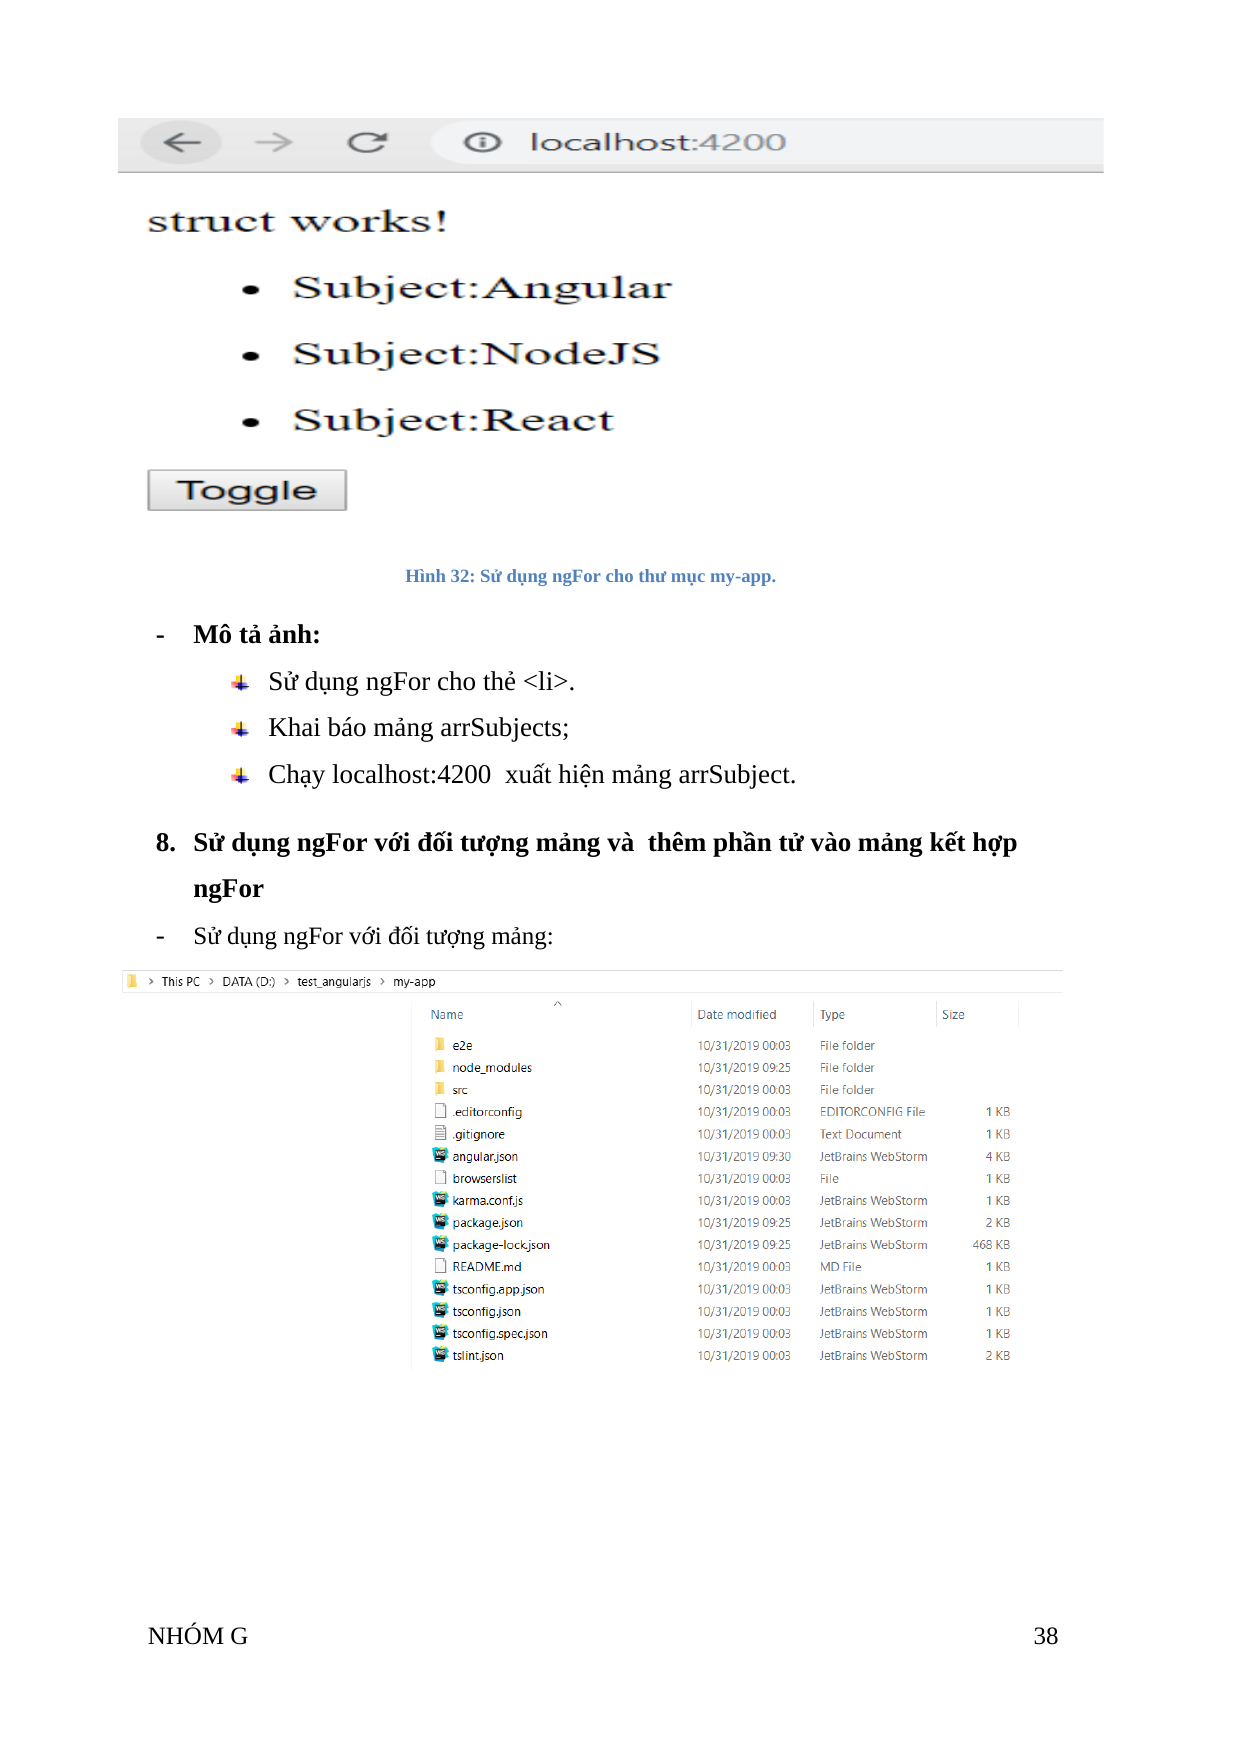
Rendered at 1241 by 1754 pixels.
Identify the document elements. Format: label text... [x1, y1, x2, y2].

list Sử dụng ngFor với đối tượng mảng: [156, 919, 1063, 950]
picture [231, 720, 249, 737]
picture [118, 118, 1104, 551]
list Mô tả ảnh: [156, 618, 1063, 649]
list Sử dụng ngFor cho thẻ <li>. [231, 665, 1063, 696]
list Chạy localhost:4200 xuất hiện mảng arrSubject. [231, 758, 1063, 789]
picture [118, 965, 1063, 1371]
picture [231, 766, 249, 784]
text Hình 32: Sử dụng ngFor cho thư mục my-app. [118, 565, 1063, 587]
list Khai báo mảng arrSubjects; [231, 711, 1063, 743]
subtitle Sử dụng ngFor với đối tượng mảng và thêm phần tử vào mảng kết hợp ngFor [156, 826, 1063, 903]
picture [231, 673, 249, 691]
